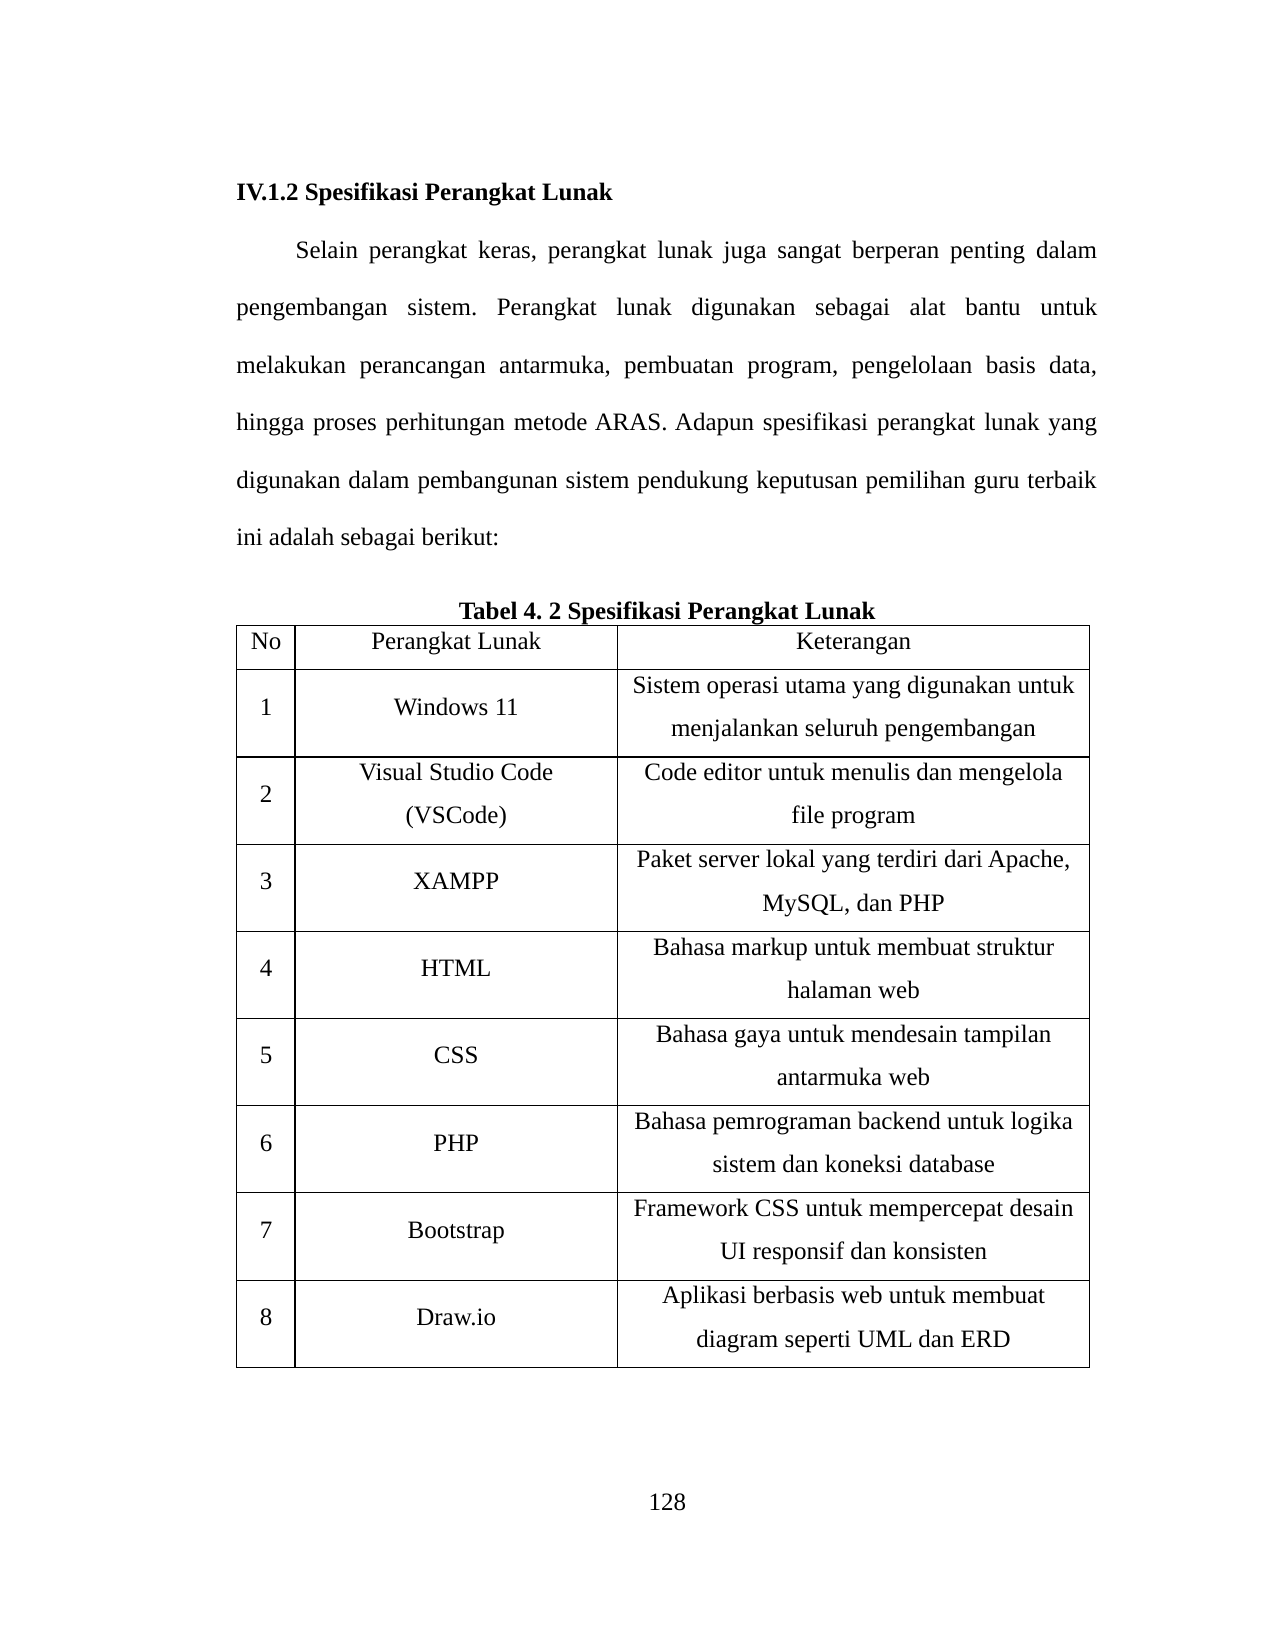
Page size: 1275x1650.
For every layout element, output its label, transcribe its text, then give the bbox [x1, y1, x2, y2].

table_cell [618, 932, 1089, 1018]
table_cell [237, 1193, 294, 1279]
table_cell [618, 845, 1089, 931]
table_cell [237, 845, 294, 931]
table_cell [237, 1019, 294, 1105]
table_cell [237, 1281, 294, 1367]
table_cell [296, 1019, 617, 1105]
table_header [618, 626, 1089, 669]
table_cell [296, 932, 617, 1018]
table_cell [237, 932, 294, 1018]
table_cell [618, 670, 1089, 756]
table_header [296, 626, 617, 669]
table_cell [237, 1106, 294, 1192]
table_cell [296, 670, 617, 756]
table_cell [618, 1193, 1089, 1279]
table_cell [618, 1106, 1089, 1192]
text Selain perangkat keras, perangkat lunak juga sangat berperan penting dalam pengembangan sistem. Perangkat lunak digunakan sebagai alat bantu untuk melakukan perancangan antarmuka, pembuatan program, pengelolaan basis data, hingga proses perhitungan metode ARAS. Adapun spesifikasi perangkat lunak yang digunakan dalam pembangunan sistem pendukung keputusan pemilihan guru terbaik ini adalah sebagai berikut: [236, 235, 1098, 551]
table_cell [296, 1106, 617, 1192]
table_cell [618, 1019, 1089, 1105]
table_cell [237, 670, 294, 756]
text Tabel 4. 2 Spesifikasi Perangkat Lunak [236, 596, 1098, 625]
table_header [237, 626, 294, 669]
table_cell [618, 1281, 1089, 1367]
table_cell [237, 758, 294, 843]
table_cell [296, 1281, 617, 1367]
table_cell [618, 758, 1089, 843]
subtitle Spesifikasi Perangkat Lunak [236, 177, 1098, 206]
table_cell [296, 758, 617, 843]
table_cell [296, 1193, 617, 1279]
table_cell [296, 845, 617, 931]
